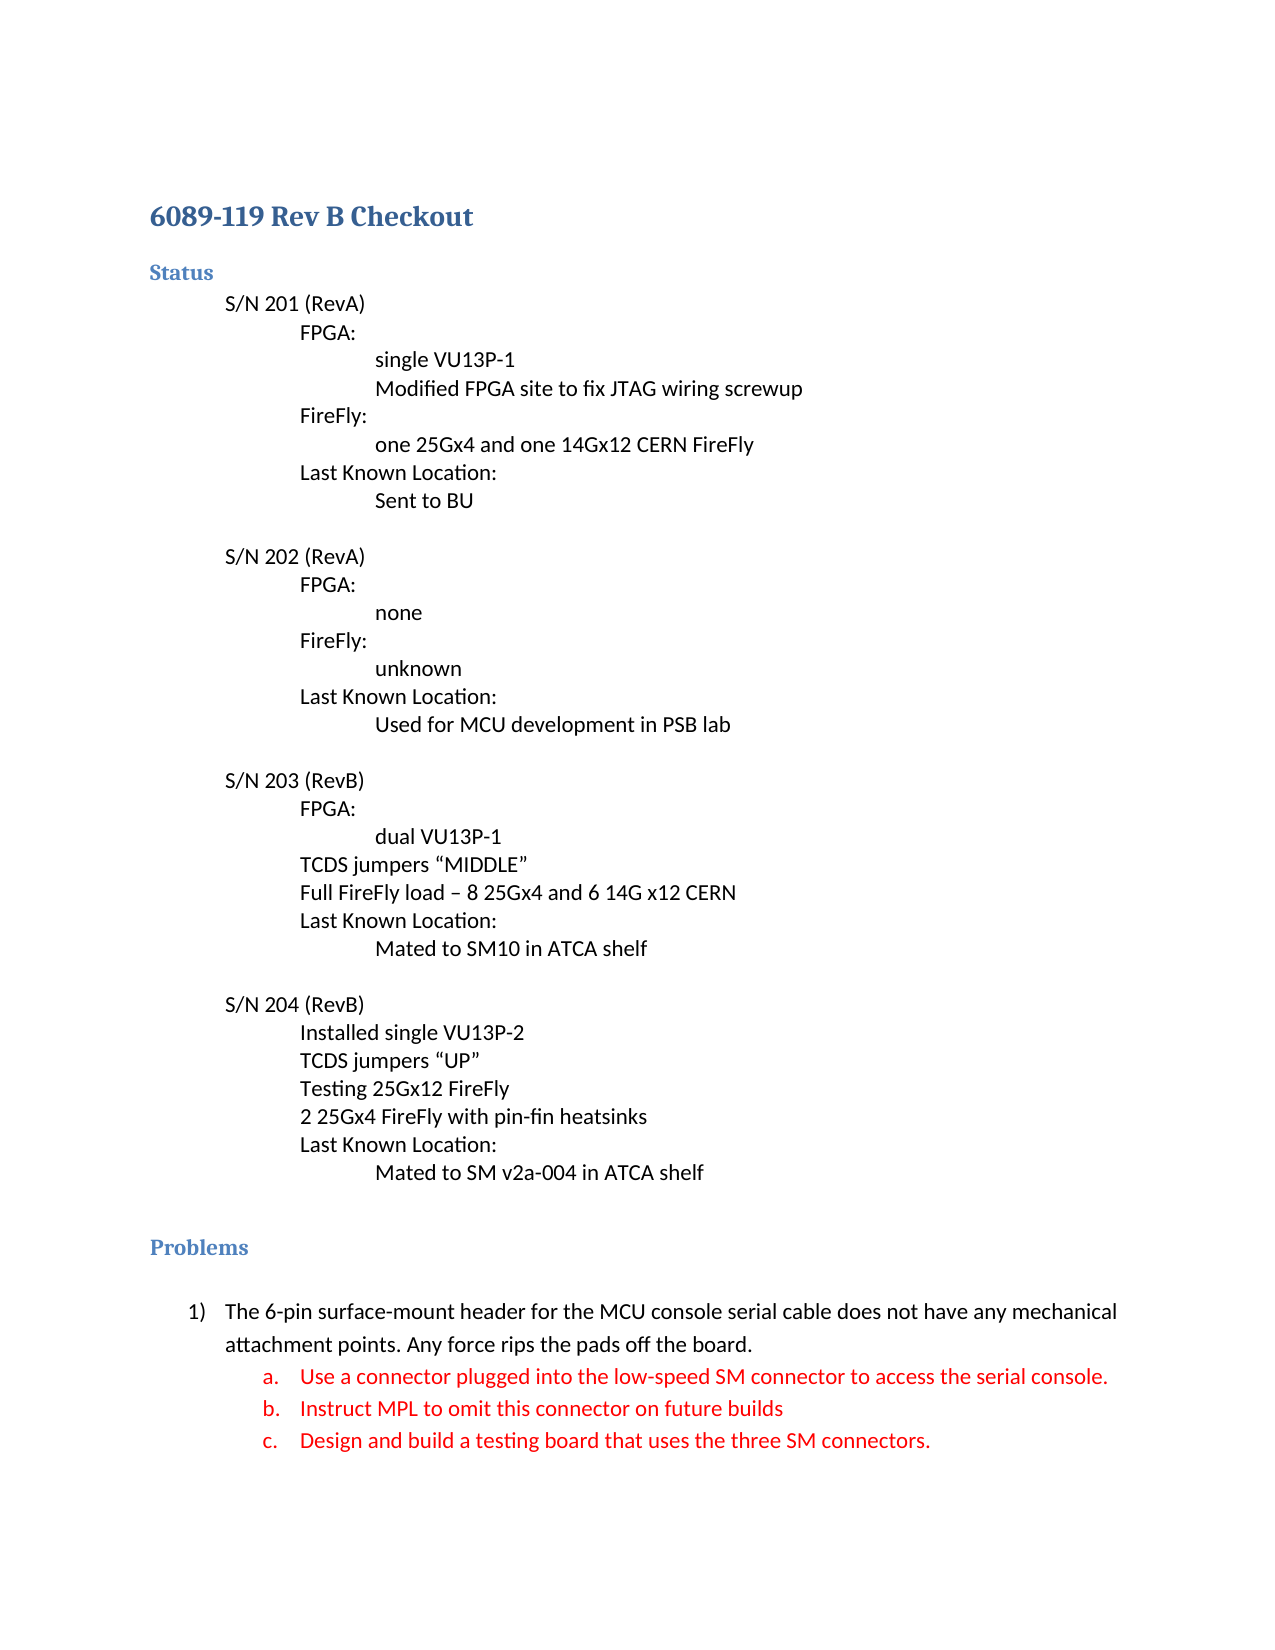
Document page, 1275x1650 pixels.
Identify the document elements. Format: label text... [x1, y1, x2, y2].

subtitle Problems [150, 1235, 1125, 1261]
text Modified FPGA site to fix JTAG wiring screwup [225, 374, 1125, 402]
text Sent to BU [300, 486, 1125, 514]
text Used for MCU development in PSB lab [300, 710, 1125, 738]
text Mated to SM10 in ATCA shelf [300, 934, 1125, 962]
text FPGA: [225, 570, 1125, 598]
text unknown [225, 654, 1125, 682]
text TCDS jumpers “UP” [300, 1046, 1125, 1074]
text Testing 25Gx12 FireFly [300, 1074, 1125, 1102]
text TCDS jumpers “MIDDLE” [300, 850, 1125, 878]
text Installed single VU13P-2 [300, 1018, 1125, 1046]
list Instruct MPL to omit this connector on future builds [262, 1394, 1125, 1422]
list Use a connector plugged into the low-speed SM connector to access the serial console. [262, 1362, 1125, 1390]
subtitle Status [150, 259, 1125, 286]
text S/N 204 (RevB) [225, 990, 1125, 1018]
text one 25Gx4 and one 14Gx12 CERN FireFly [225, 430, 1125, 458]
text Last Known Location: [225, 682, 1125, 710]
subtitle 6089-119 Rev B Checkout [150, 200, 1125, 233]
text Last Known Location: [225, 906, 1125, 934]
text FireFly: [225, 626, 1125, 654]
text Last Known Location: [225, 1130, 1125, 1158]
text S/N 203 (RevB) [225, 766, 1125, 794]
text FPGA: [225, 318, 1125, 346]
text FireFly: [225, 402, 1125, 430]
text S/N 201 (RevA) [225, 289, 1125, 318]
list Design and build a testing board that uses the three SM connectors. [262, 1426, 1125, 1454]
list The 6-pin surface-mount header for the MCU console serial cable does not have any mechanical attachment points. Any force rips the pads off the board. [187, 1297, 1125, 1358]
text S/N 202 (RevA) [225, 542, 1125, 570]
text FPGA: [300, 794, 1125, 822]
text dual VU13P-1 [300, 822, 1125, 850]
text Full FireFly load – 8 25Gx4 and 6 14G x12 CERN [300, 878, 1125, 906]
text 2 25Gx4 FireFly with pin-fin heatsinks [300, 1102, 1125, 1130]
text single VU13P-1 [300, 346, 1125, 374]
text none [225, 598, 1125, 626]
text Mated to SM v2a-004 in ATCA shelf [300, 1158, 1125, 1186]
text Last Known Location: [225, 458, 1125, 486]
